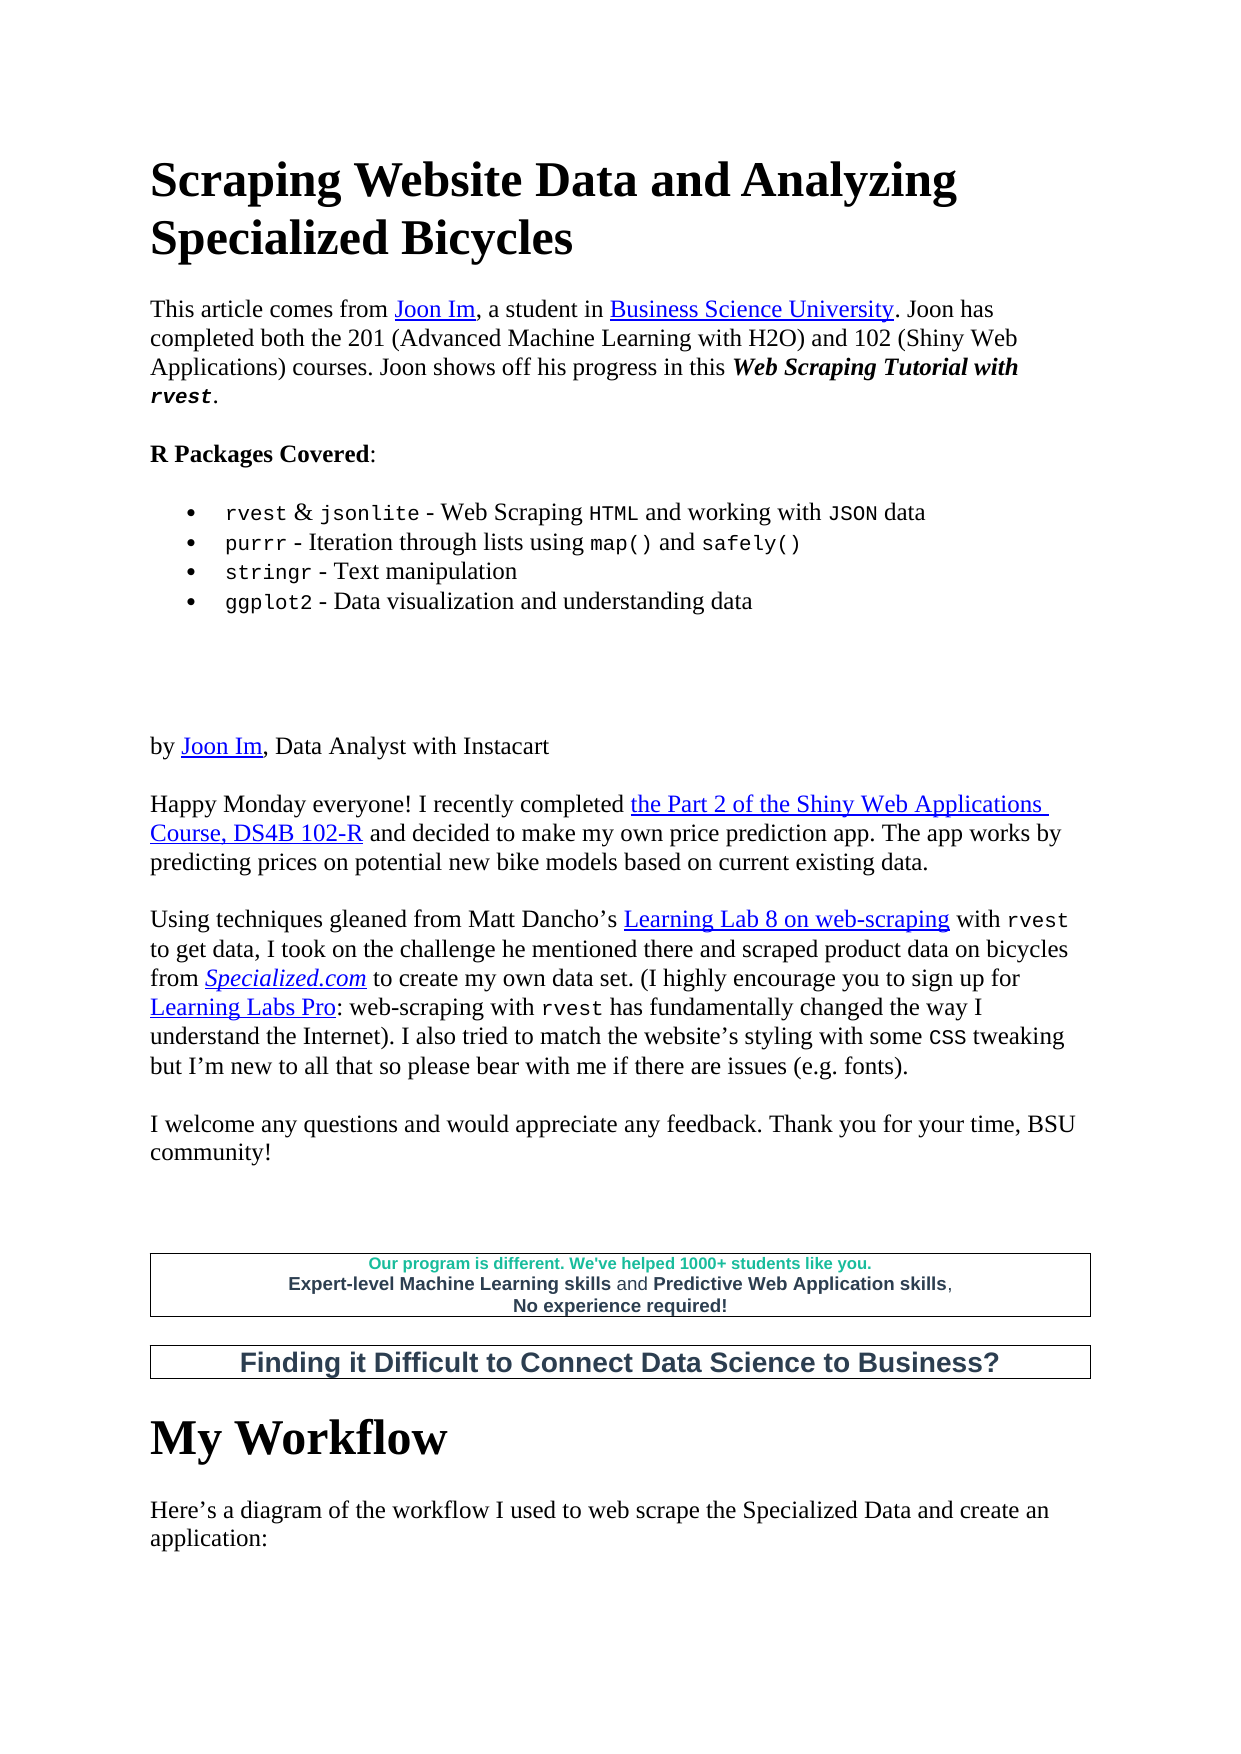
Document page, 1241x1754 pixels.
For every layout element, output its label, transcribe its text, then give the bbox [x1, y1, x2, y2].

list purrr - Iteration through lists using map() and safely() [187, 527, 1090, 556]
list stringr - Text manipulation [187, 556, 1090, 586]
list rvest & jsonlite - Web Scraping HTML and working with JSON data [187, 497, 1090, 527]
text Finding it Difficult to Connect Data Science to Business? [151, 1346, 1090, 1378]
text Expert-level Machine Learning skills and Predictive Web Application skills, No experience required! [151, 1272, 1090, 1316]
text My Workflow [150, 1408, 1090, 1466]
list ggplot2 - Data visualization and understanding data [187, 586, 1090, 615]
text This article comes from Joon Im, a student in Business Science University. Joon has completed both the 201 (Advanced Machine Learning with H2O) and 102 (Shiny Web Applications) courses. Joon shows off his progress in this Web Scraping Tutorial with rvest. [150, 294, 1090, 410]
text R Packages Covered: [150, 439, 1090, 468]
text I welcome any questions and would appreciate any feedback. Thank you for your time, BSU community! [150, 1109, 1090, 1166]
text Using techniques gleaned from Matt Dancho’s Learning Lab 8 on web-scraping with rvest to get data, I took on the challenge he mentioned there and scraped product data on bicycles from Specialized.com to create my own data set. (I highly encourage you to sign up for Learning Labs Pro: web-scraping with rvest has fundamentally changed the way I understand the Internet). I also tried to match the website’s styling with some CSS tweaking but I’m new to all that so please bear with me if there are issues (e.g. fonts). [150, 904, 1090, 1079]
text Scraping Website Data and Analyzing Specialized Bicycles [150, 150, 1090, 265]
text by Joon Im, Data Analyst with Instacart [150, 731, 1090, 760]
text Here’s a diagram of the workflow I used to web scrape the Specialized Data and create an application: [150, 1495, 1090, 1552]
text Happy Monday everyone! I recently completed the Part 2 of the Shiny Web Applications Course, DS4B 102-R and decided to make my own price prediction app. The app works by predicting prices on potential new bike models based on current existing data. [150, 789, 1090, 875]
text Our program is different. We've helped 1000+ students like you. [151, 1254, 1090, 1272]
